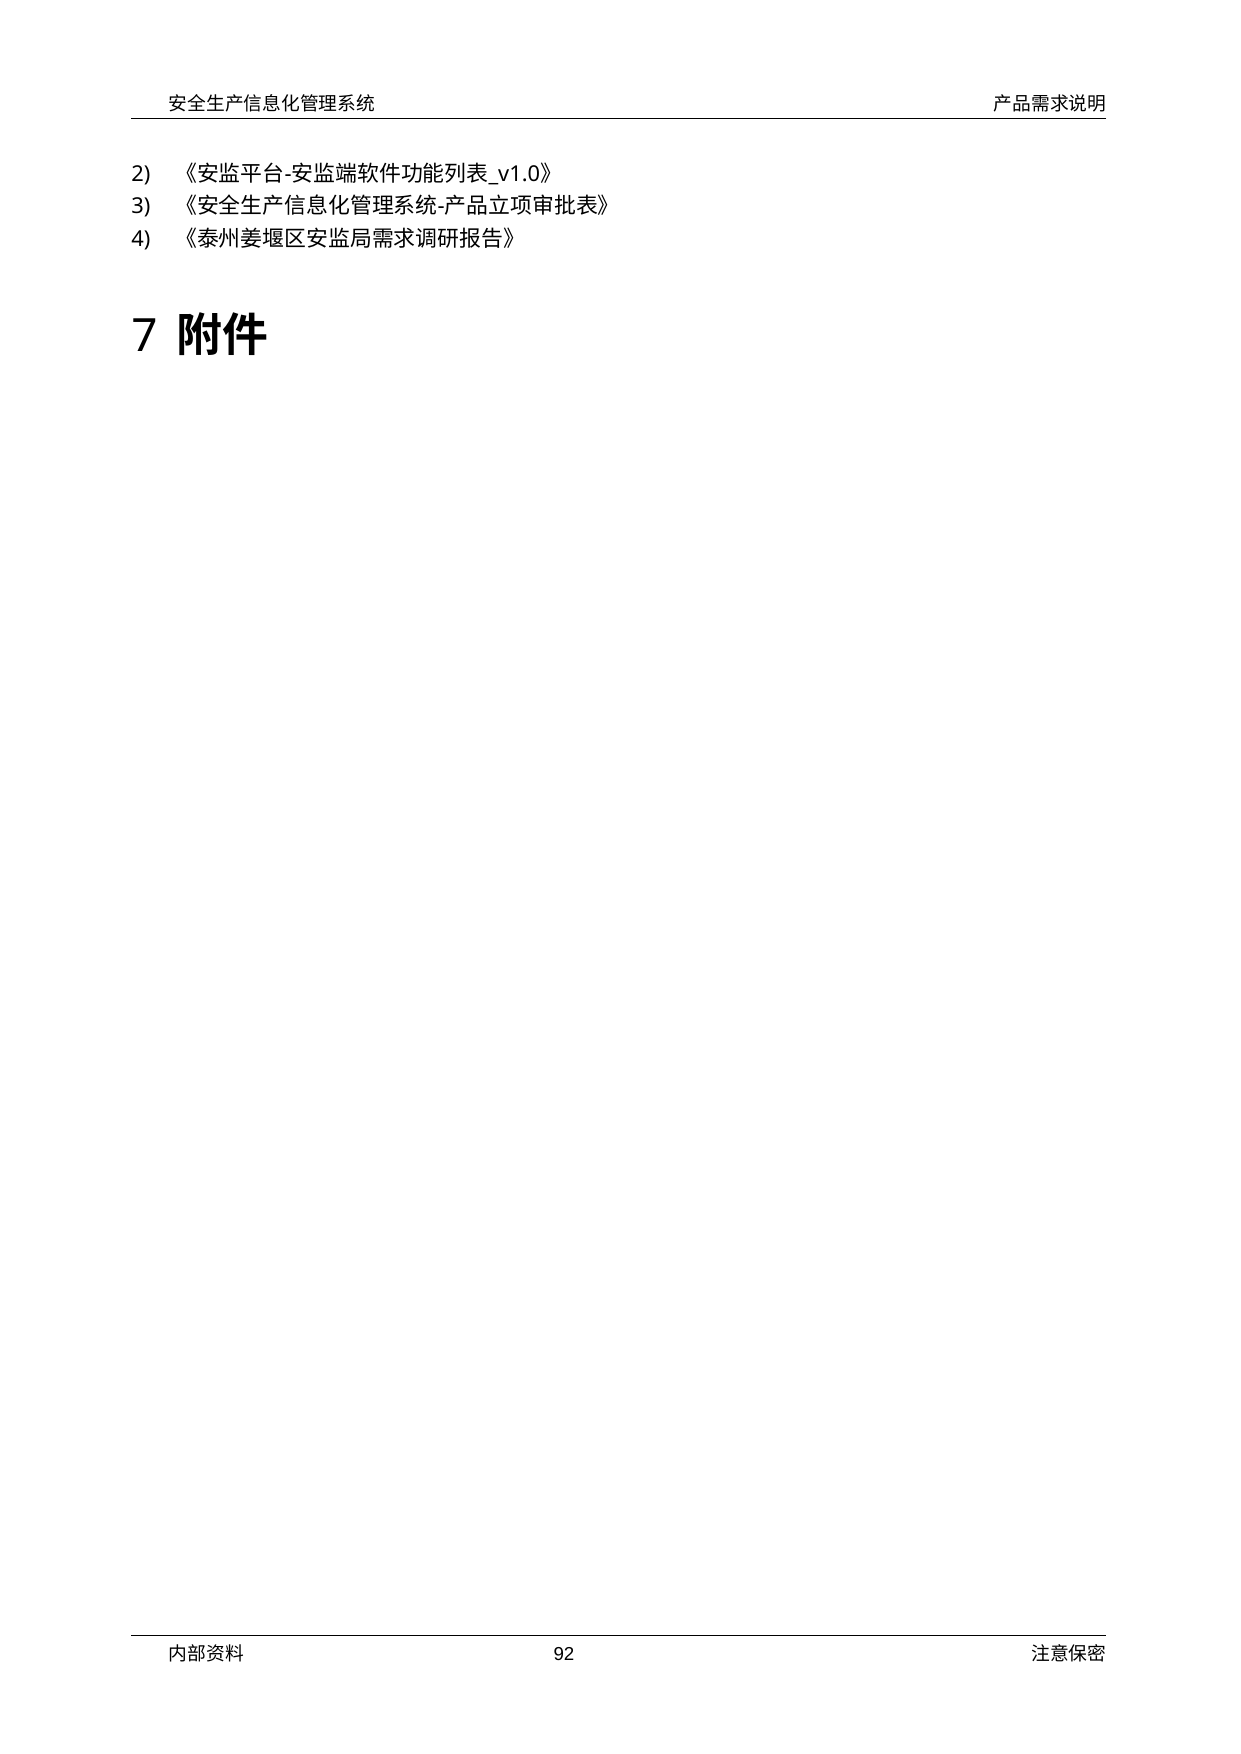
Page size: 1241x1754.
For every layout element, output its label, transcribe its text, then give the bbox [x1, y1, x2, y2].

list 《安全生产信息化管理系统-产品立项审批表》 [131, 188, 1106, 221]
subtitle 附件 [131, 282, 1106, 380]
list 《泰州姜堰区安监局需求调研报告》 [131, 221, 1106, 253]
list 《安监平台-安监端软件功能列表_v1.0》 [131, 156, 1106, 188]
